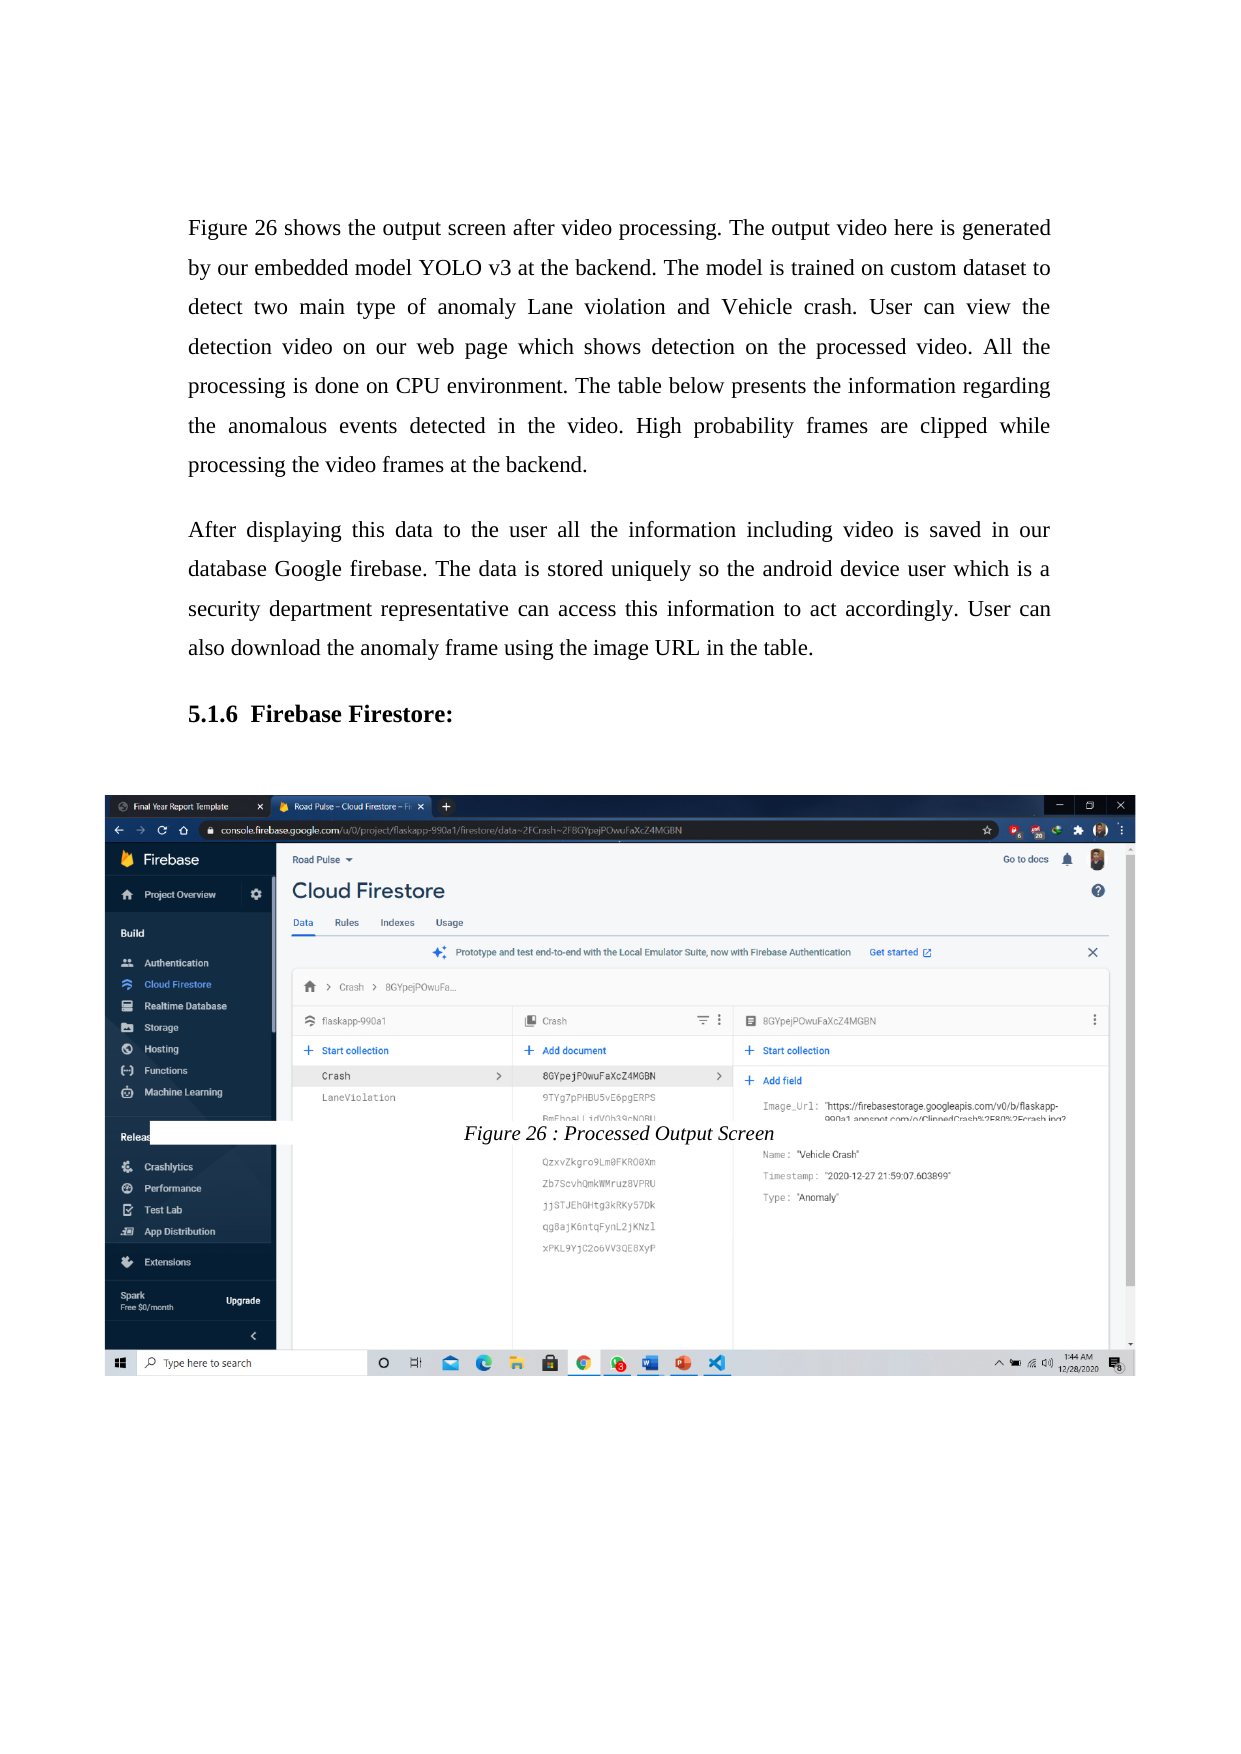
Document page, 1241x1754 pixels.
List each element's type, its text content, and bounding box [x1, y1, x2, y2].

text Figure 26 shows the output screen after video processing. The output video here is generated by our embedded model YOLO v3 at the backend. The model is trained on custom dataset to detect two main type of anomaly Lane violation and Vehicle crash. User can view the detection video on our web page which shows detection on the processed video. All the processing is done on CPU environment. The table below presents the information regarding the anomalous events detected in the video. High probability frames are clipped while processing the video frames at the backend. [188, 214, 1052, 478]
text After displaying this data to the user all the information including video is saved in our database Google firebase. The data is stored uniquely so the android device user which is a security department representative can access this information to act accordingly. User can also download the anomaly frame using the image URL in the table. [188, 516, 1052, 661]
subtitle Firebase Firestore: [188, 699, 1052, 727]
picture [104, 795, 1136, 1376]
